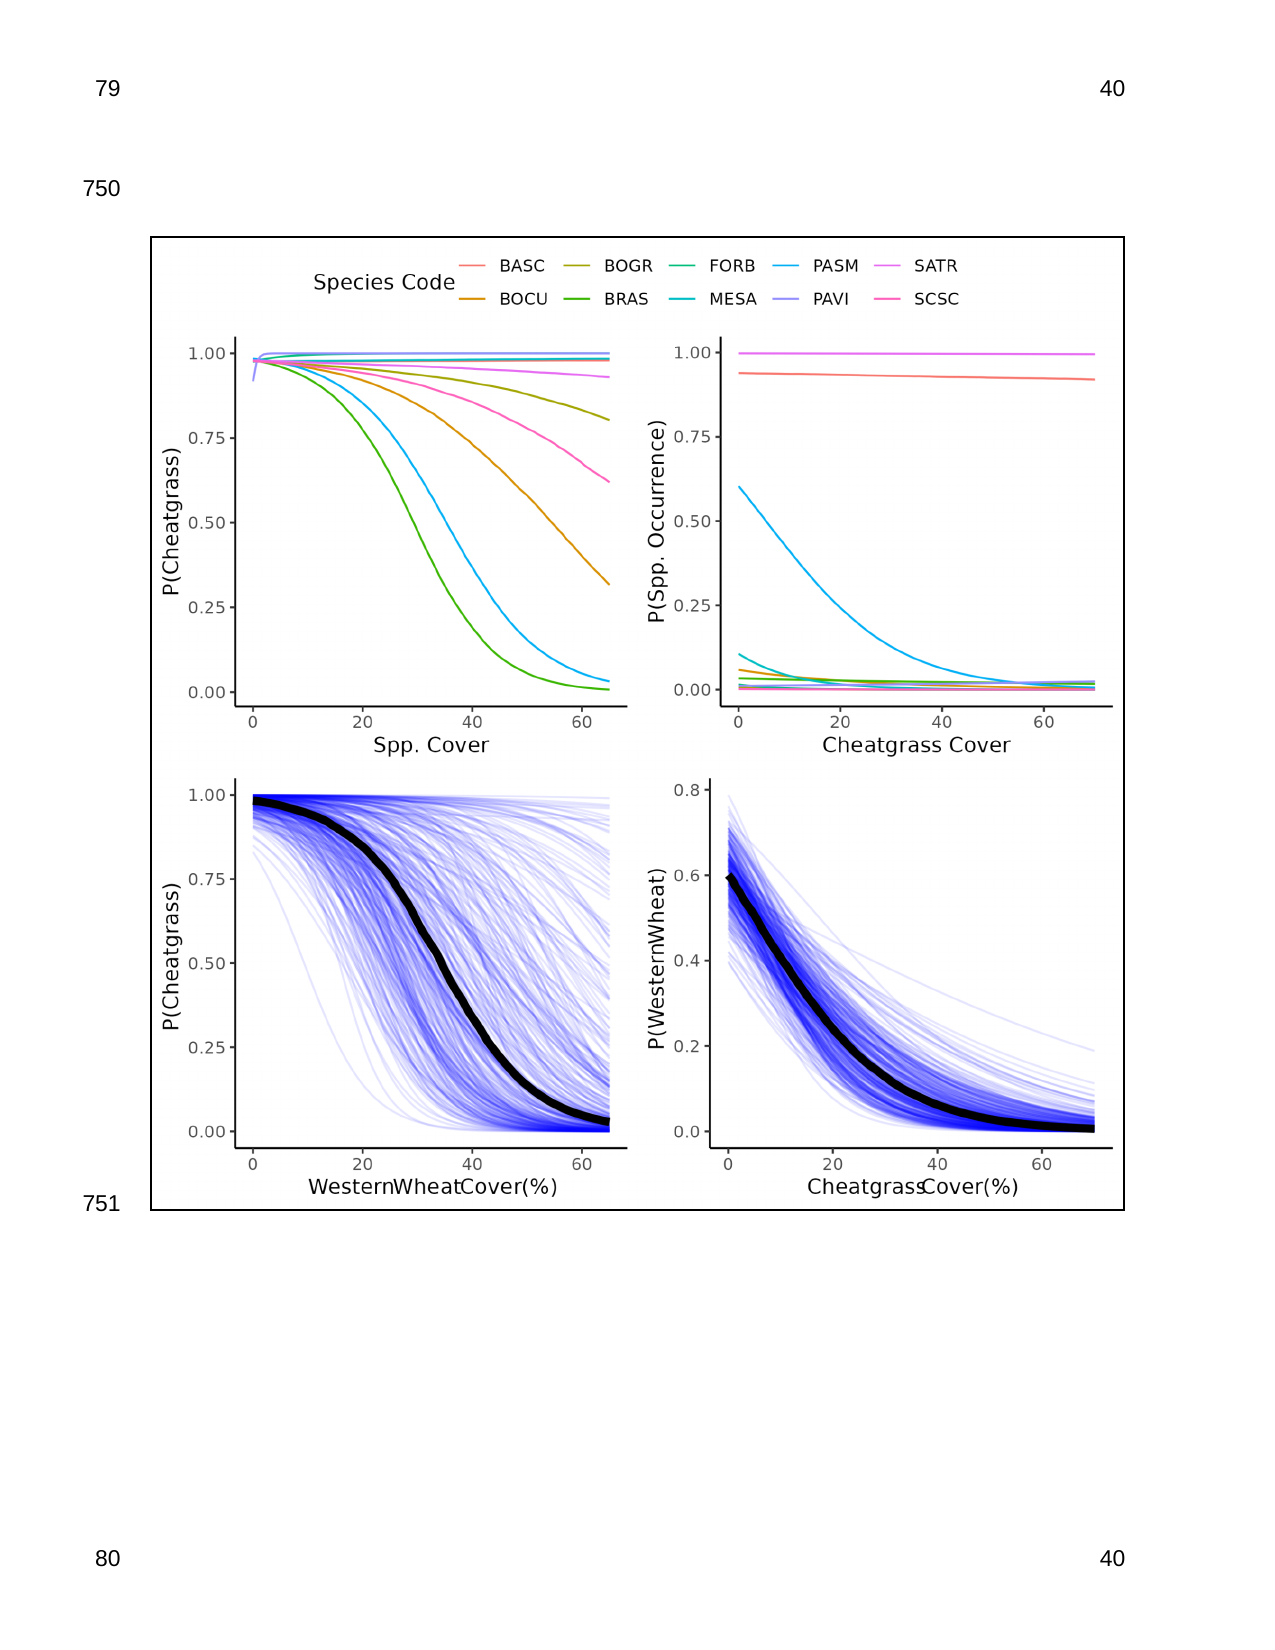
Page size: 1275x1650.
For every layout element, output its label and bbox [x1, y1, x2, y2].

picture [152, 238, 1123, 1209]
